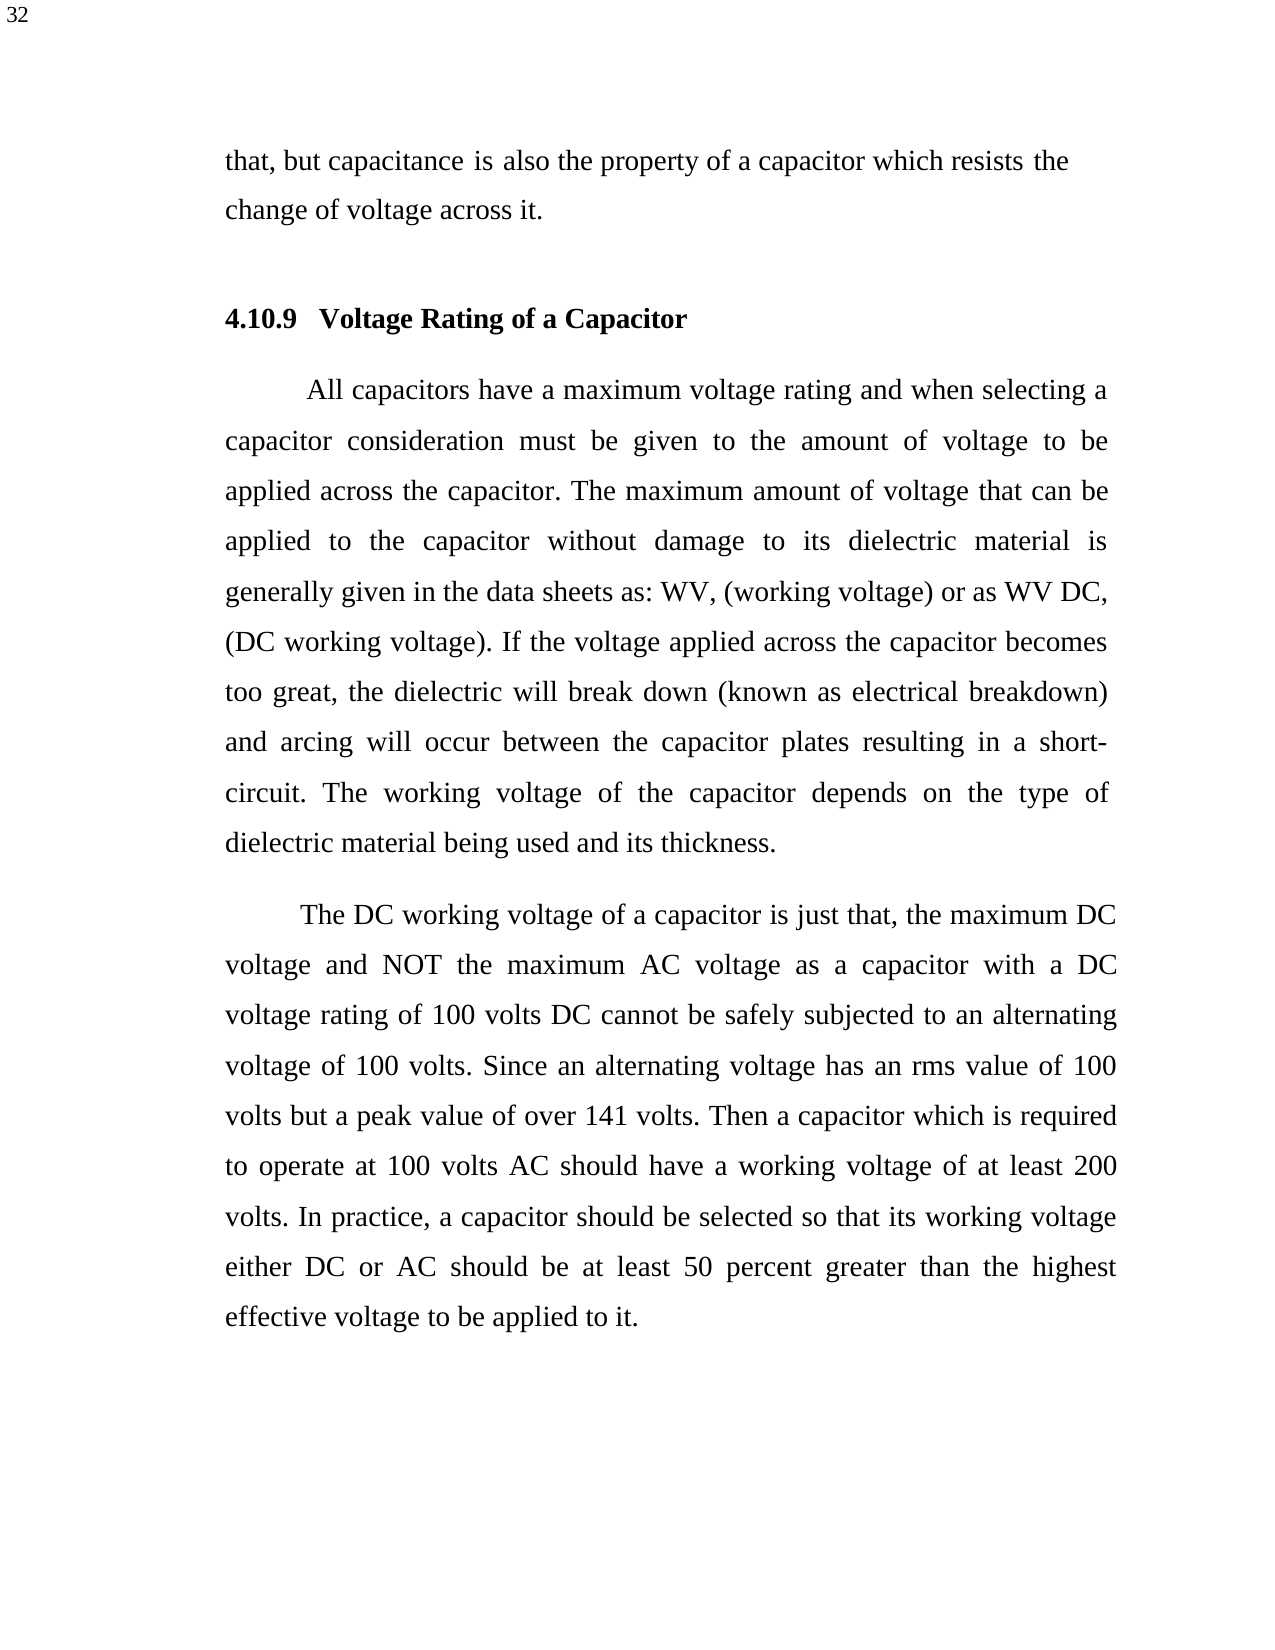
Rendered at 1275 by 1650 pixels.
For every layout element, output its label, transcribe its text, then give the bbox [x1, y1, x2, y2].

text that, but capacitance is also the property of a capacitor which resists the change of voltage across it. [225, 143, 1136, 226]
subtitle Voltage Rating of a Capacitor [225, 301, 1237, 334]
text The DC working voltage of a capacitor is just that, the maximum DC voltage and NOT the maximum AC voltage as a capacitor with a DC voltage rating of 100 volts DC cannot be safely subjected to an alternating voltage of 100 volts. Since an alternating voltage has an rms value of 100 volts but a peak value of over 141 volts. Then a capacitor which is required to operate at 100 volts AC should have a working voltage of at least 200 volts. In practice, a capacitor should be selected so that its working voltage either DC or AC should be at least 50 percent greater than the highest effective voltage to be applied to it. [225, 897, 1118, 1333]
text All capacitors have a maximum voltage rating and when selecting a capacitor consideration must be given to the amount of voltage to be applied across the capacitor. The maximum amount of voltage that can be applied to the capacitor without damage to its dielectric material is generally given in the data sheets as: WV, (working voltage) or as WV DC, (DC working voltage). If the voltage applied across the capacitor becomes too great, the dielectric will break down (known as electrical breakdown) and arcing will occur between the capacitor plates resulting in a short-circuit. The working voltage of the capacitor depends on the type of dielectric material being used and its thickness. [225, 372, 1109, 859]
